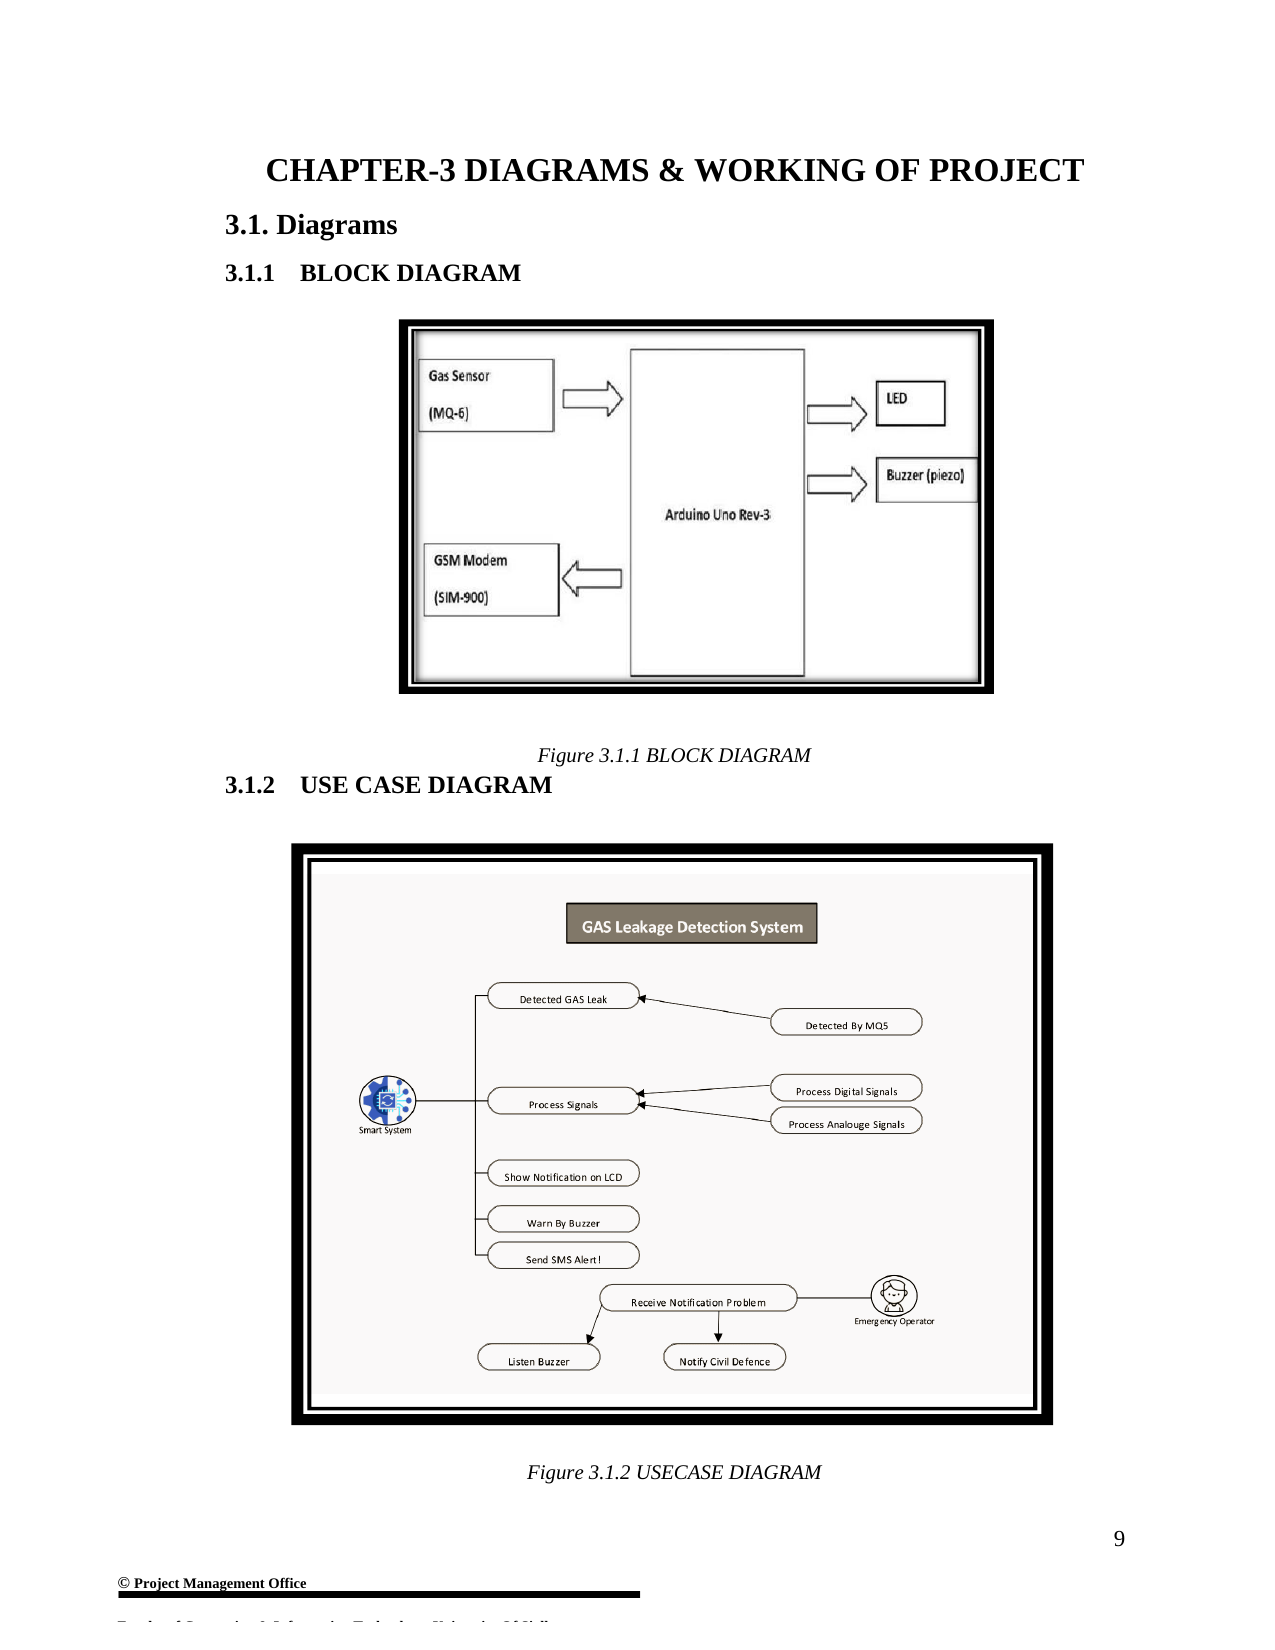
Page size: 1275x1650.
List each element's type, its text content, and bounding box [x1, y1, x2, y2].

text Figure 3.1.1 BLOCK DIAGRAM [225, 743, 1125, 767]
picture [415, 332, 978, 681]
picture [312, 874, 1033, 1394]
subtitle 3.1. Diagrams [225, 207, 1125, 241]
text Figure 3.1.2 USECASE DIAGRAM [225, 1460, 1125, 1484]
subtitle CHAPTER-3 DIAGRAMS & WORKING OF PROJECT [225, 150, 1125, 188]
subtitle 3.1.2 USE CASE DIAGRAM [225, 771, 1125, 799]
subtitle 3.1.1 BLOCK DIAGRAM [225, 258, 1125, 287]
